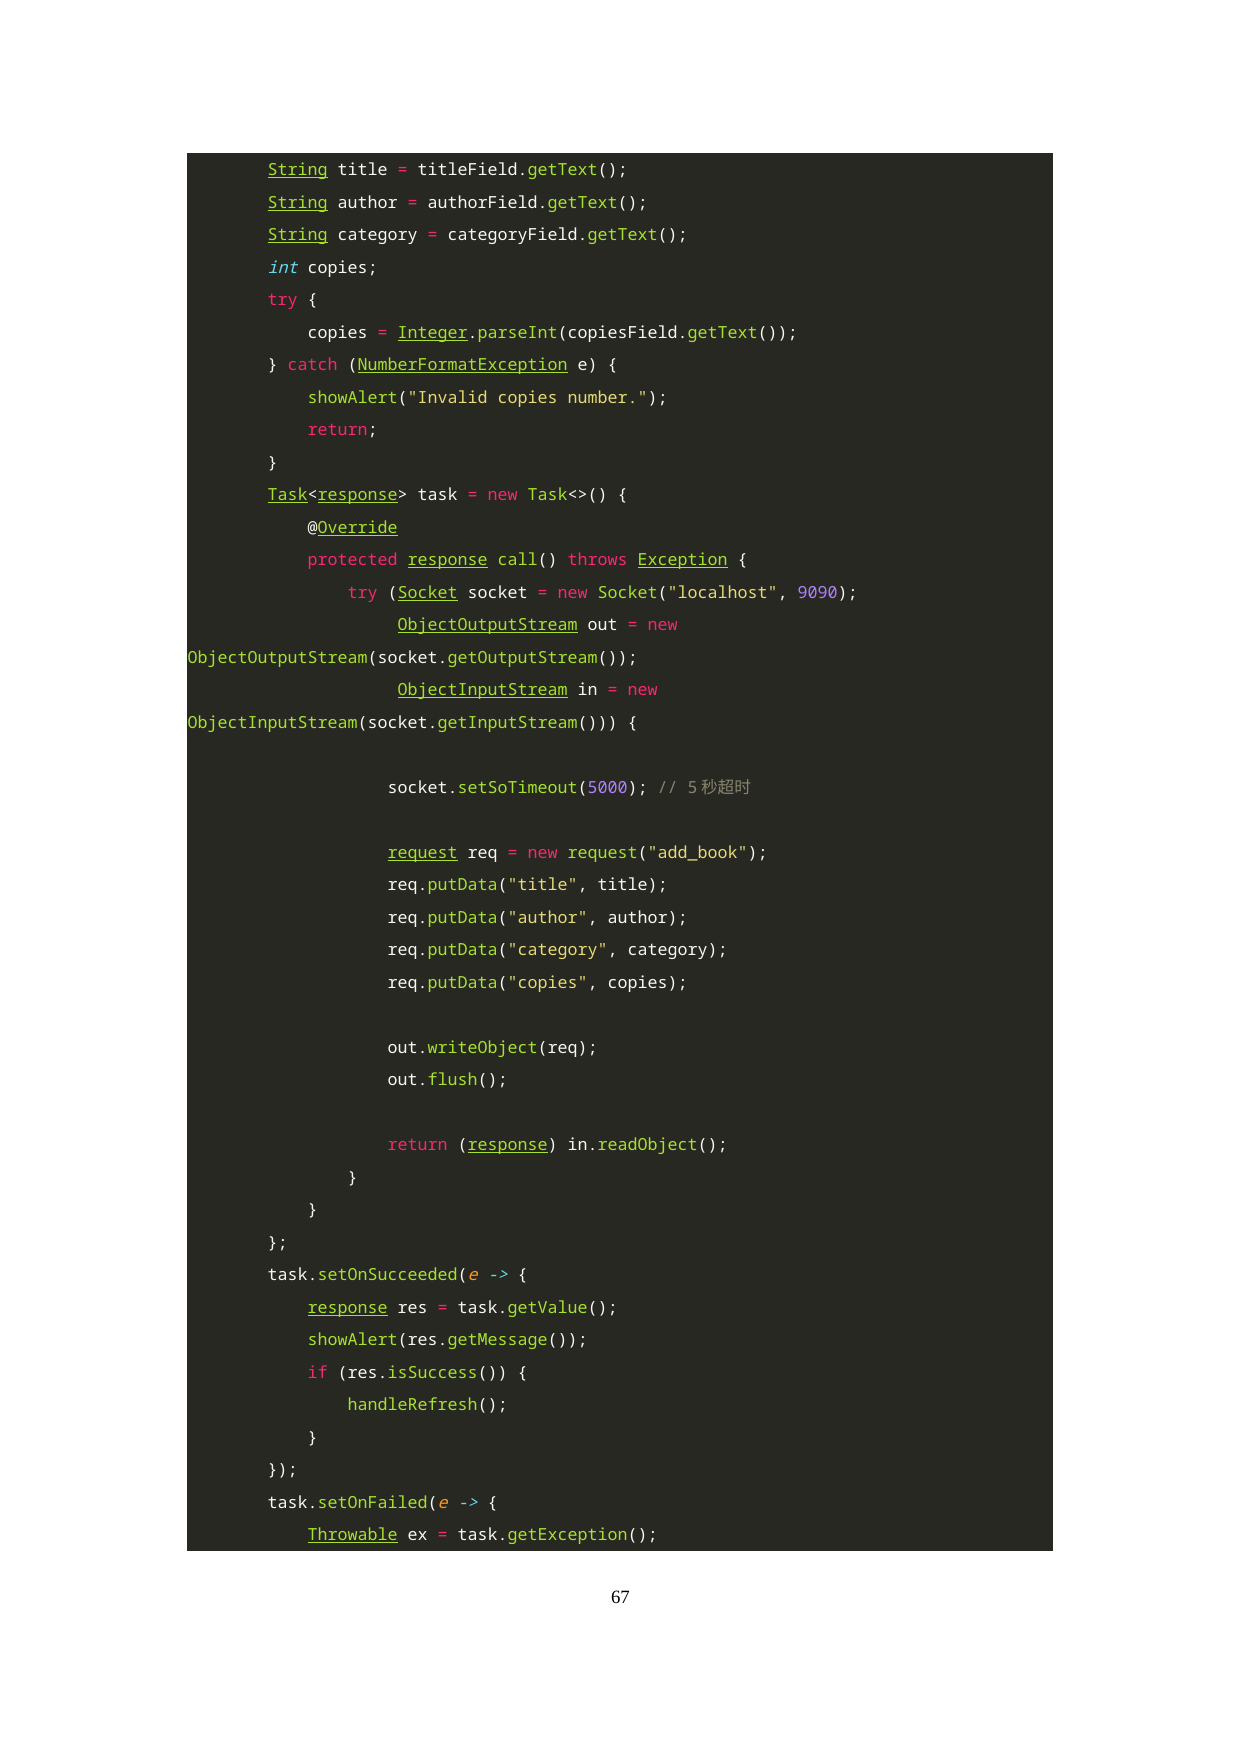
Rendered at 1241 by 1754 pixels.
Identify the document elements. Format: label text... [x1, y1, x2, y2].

text return (response) in.readObject(); [187, 1128, 1053, 1161]
text } catch (NumberFormatException e) { [187, 348, 1053, 381]
text int copies; [187, 251, 1053, 283]
text response res = task.getValue(); [187, 1291, 1053, 1323]
text showAlert("Invalid copies number."); [187, 381, 1053, 413]
text Task<response> task = new Task<>() { [187, 478, 1053, 511]
text task.setOnFailed(e -> { [187, 1486, 1053, 1518]
text }); [187, 1453, 1053, 1486]
text handleRefresh(); [187, 1388, 1053, 1421]
text task.setOnSucceeded(e -> { [187, 1258, 1053, 1291]
text String author = authorField.getText(); [187, 186, 1053, 218]
text out.flush(); [187, 1063, 1053, 1096]
text String title = titleField.getText(); [187, 153, 1053, 186]
text req.putData("copies", copies); [187, 966, 1053, 998]
text req.putData("title", title); [187, 868, 1053, 901]
text try (Socket socket = new Socket("localhost", 9090); [187, 576, 1053, 608]
text return; [187, 413, 1053, 446]
text protected response call() throws Exception { [187, 543, 1053, 576]
text } [187, 1193, 1053, 1226]
text request req = new request("add_book"); [187, 836, 1053, 868]
text socket.setSoTimeout(5000); // 5秒超时 [187, 771, 1053, 803]
text req.putData("author", author); [187, 901, 1053, 933]
text Throwable ex = task.getException(); [187, 1518, 1053, 1551]
text showAlert(res.getMessage()); [187, 1323, 1053, 1356]
text @Override [187, 511, 1053, 543]
text try { [187, 283, 1053, 316]
text String category = categoryField.getText(); [187, 218, 1053, 251]
text ObjectInputStream in = new ObjectInputStream(socket.getInputStream())) { [187, 673, 1053, 738]
text } [187, 1421, 1053, 1453]
text }; [187, 1226, 1053, 1258]
text req.putData("category", category); [187, 933, 1053, 966]
text } [187, 1161, 1053, 1193]
text ObjectOutputStream out = new ObjectOutputStream(socket.getOutputStream()); [187, 608, 1053, 673]
text out.writeObject(req); [187, 1031, 1053, 1063]
text copies = Integer.parseInt(copiesField.getText()); [187, 316, 1053, 348]
text if (res.isSuccess()) { [187, 1356, 1053, 1388]
text } [187, 446, 1053, 478]
